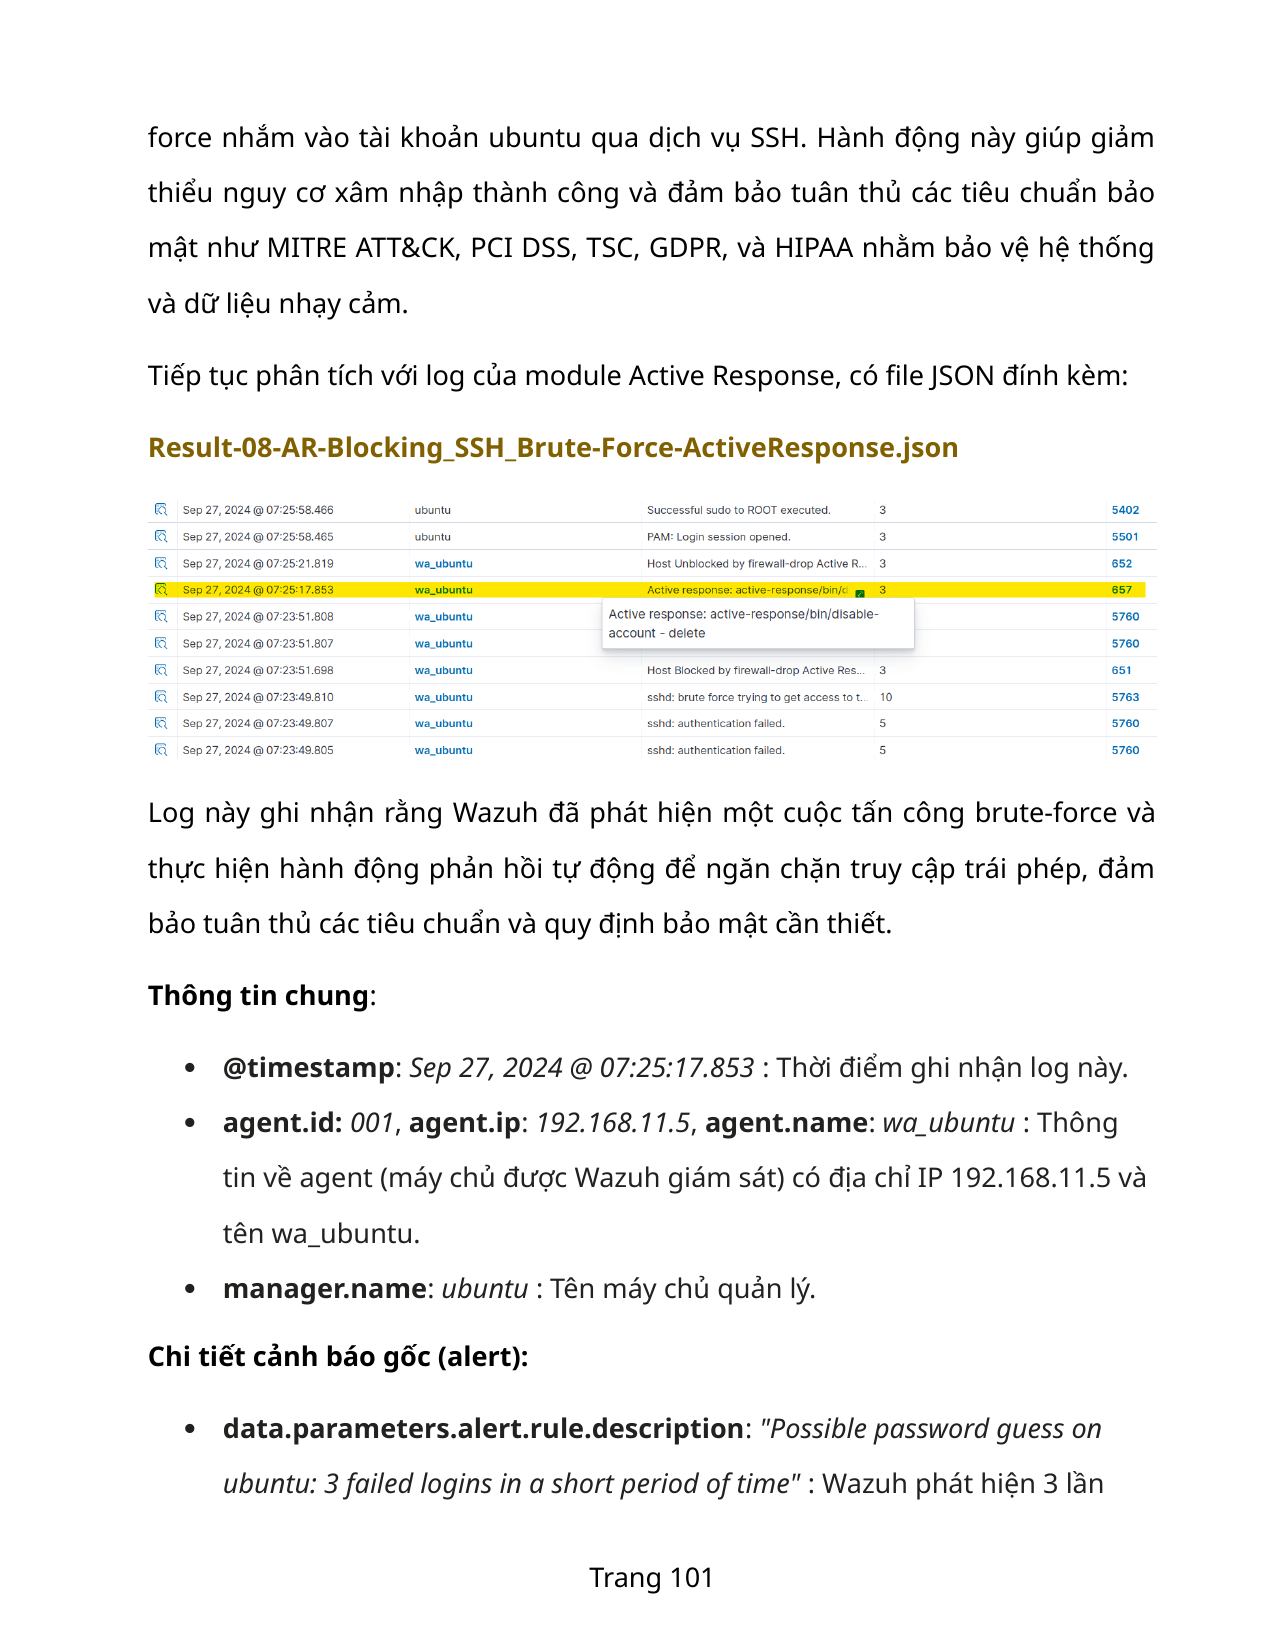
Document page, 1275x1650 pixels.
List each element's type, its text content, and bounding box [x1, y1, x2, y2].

text Tiếp tục phân tích với log của module Active Response, có file JSON đính kèm: [148, 356, 1157, 393]
list manager.name: ubuntu : Tên máy chủ quản lý. [185, 1269, 1157, 1306]
list @timestamp: Sep 27, 2024 @ 07:25:17.853 : Thời điểm ghi nhận log này. [185, 1048, 1157, 1085]
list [185, 1409, 1157, 1502]
list agent.id: 001, agent.ip: 192.168.11.5, agent.name: wa_ubuntu : Thông tin về agent (máy chủ được Wazuh giám sát) có địa chỉ IP 192.168.11.5 và tên wa_ubuntu. [185, 1104, 1157, 1251]
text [148, 118, 1157, 321]
picture [147, 500, 1157, 759]
text Log này ghi nhận rằng Wazuh đã phát hiện một cuộc tấn công brute-force và thực hiện hành động phản hồi tự động để ngăn chặn truy cập trái phép, đảm bảo tuân thủ các tiêu chuẩn và quy định bảo mật cần thiết. [148, 794, 1157, 941]
text Chi tiết cảnh báo gốc (alert): [148, 1337, 1157, 1374]
text Thông tin chung: [148, 976, 1157, 1013]
text Result-08-AR-Blocking_SSH_Brute-Force-ActiveResponse.json [148, 428, 1157, 465]
